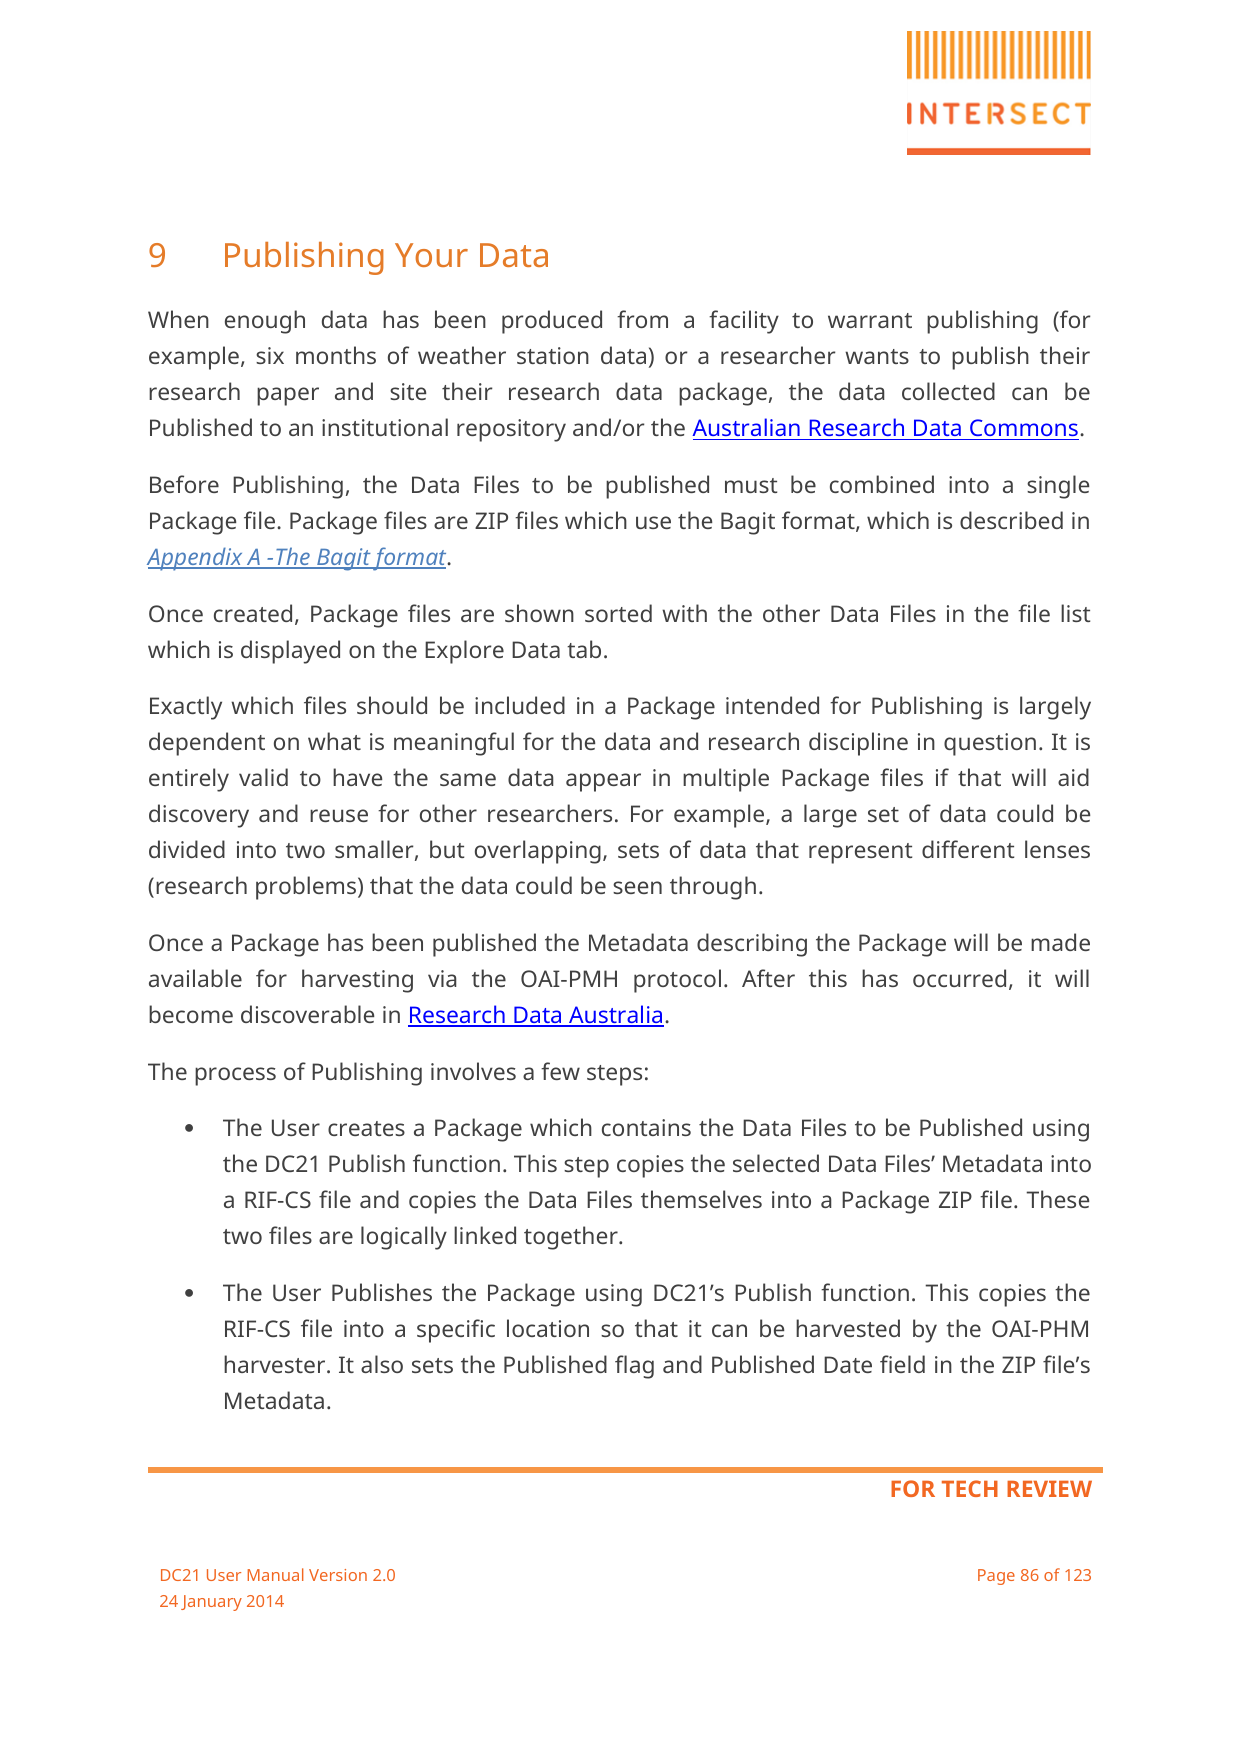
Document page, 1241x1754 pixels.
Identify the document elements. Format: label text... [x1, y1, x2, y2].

subtitle Publishing Your Data [148, 231, 1092, 277]
text Once created, Package files are shown sorted with the other Data Files in the file list which is displayed on the Explore Data tab. [148, 598, 1092, 665]
picture [905, 29, 1093, 157]
text Once a Package has been published the Metadata describing the Package will be made available for harvesting via the OAI-PMH protocol. After this has occurred, it will become discoverable in Research Data Australia. [148, 927, 1092, 1030]
text When enough data has been produced from a facility to warrant publishing (for example, six months of weather station data) or a researcher wants to publish their research paper and site their research data package, the data collected can be Published to an institutional repository and/or the Australian Research Data Commons. [148, 304, 1092, 443]
list The User Publishes the Package using DC21’s Publish function. This copies the RIF-CS file into a specific location so that it can be harvested by the OAI-PHM harvester. It also sets the Published flag and Published Date field in the ZIP file’s Metadata. [185, 1277, 1092, 1416]
list The User creates a Package which contains the Data Files to be Published using the DC21 Publish function. This step copies the selected Data Files’ Metadata into a RIF-CS file and copies the Data Files themselves into a Package ZIP file. These two files are logically linked together. [185, 1112, 1092, 1251]
text The process of Publishing involves a few steps: [148, 1055, 1092, 1087]
text Exactly which files should be included in a Package intended for Publishing is largely dependent on what is meaningful for the data and research discipline in question. It is entirely valid to have the same data appear in multiple Package files if that will aid discovery and reuse for other researchers. For example, a large set of data could be divided into two smaller, but overlapping, sets of data that represent different lenses (research problems) that the data could be seen through. [148, 690, 1092, 901]
